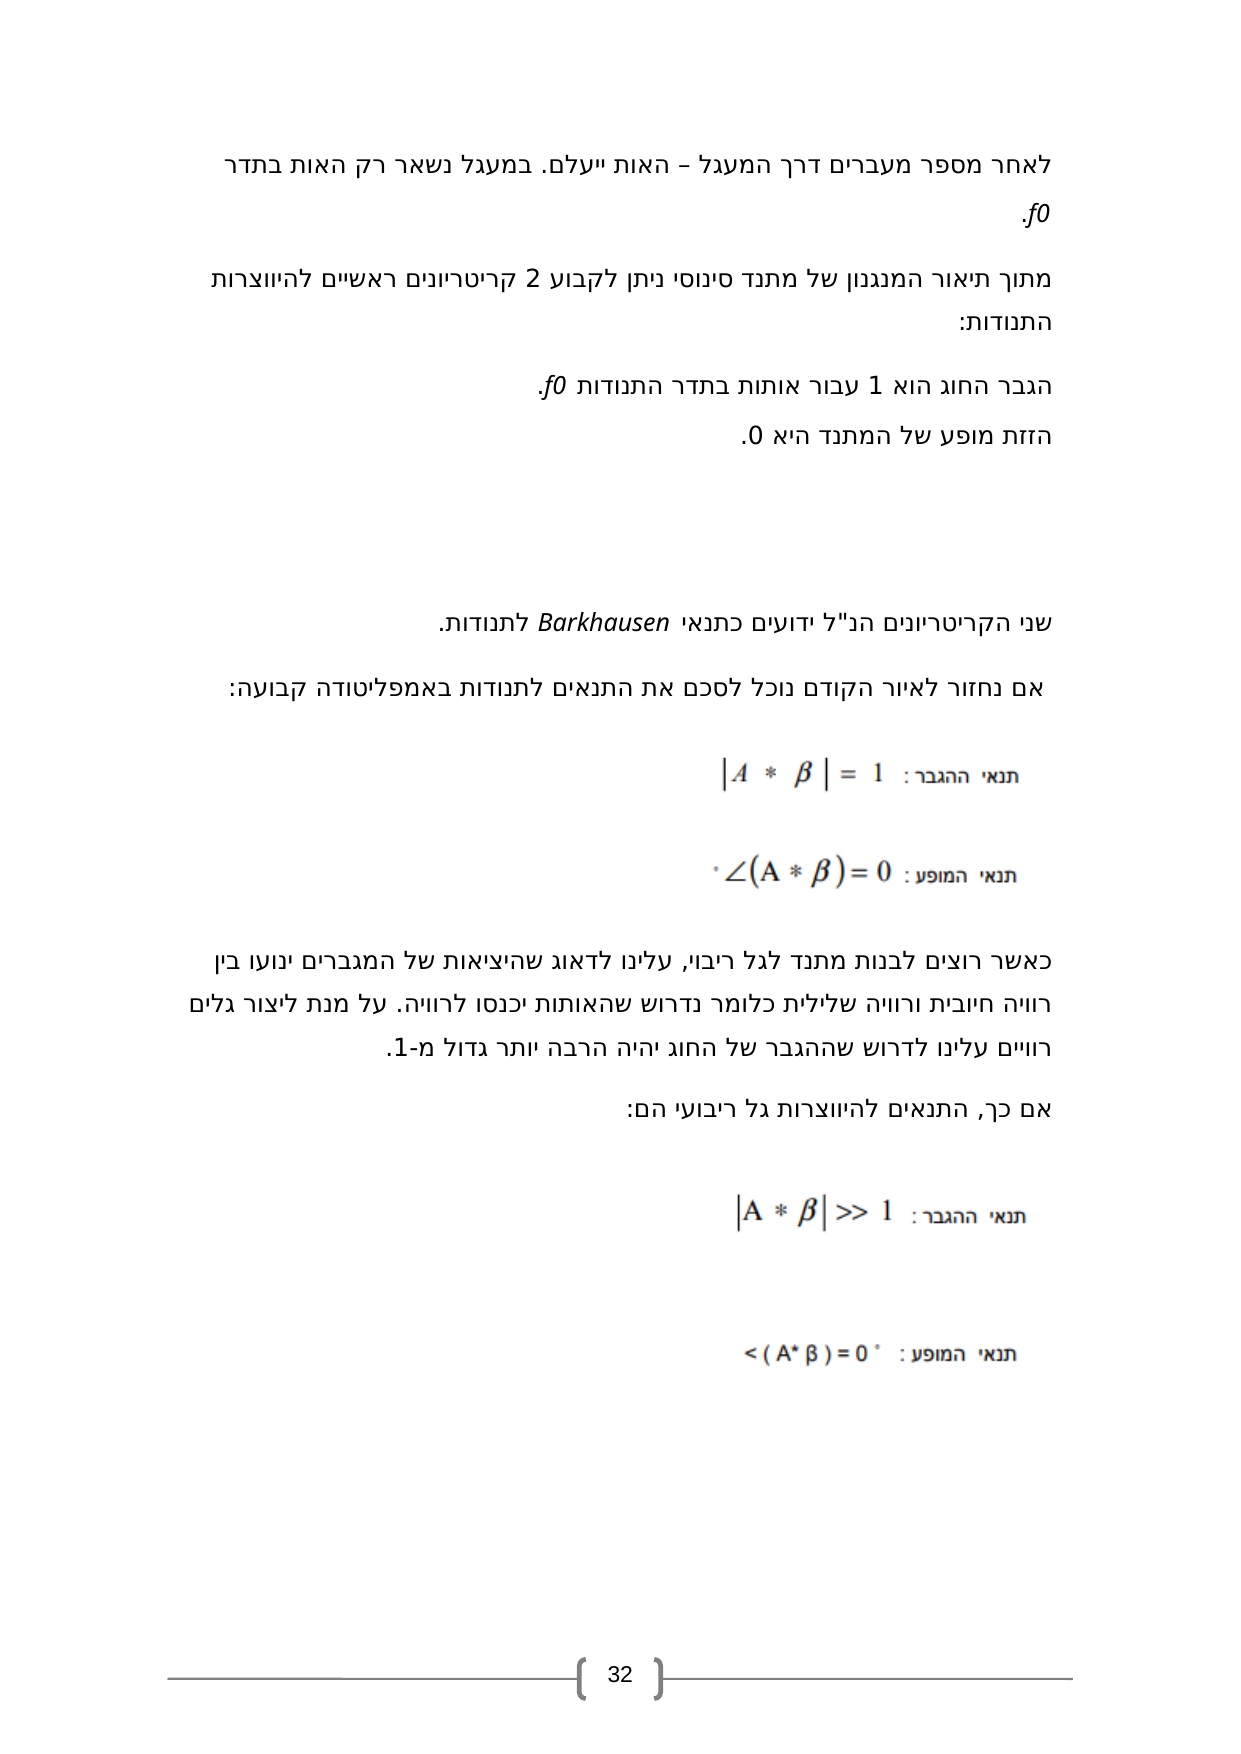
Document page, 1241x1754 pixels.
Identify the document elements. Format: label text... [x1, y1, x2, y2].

text אם נחזור לאיור הקודם נוכל לסכם את התנאים לתנודות באמפליטודה קבועה: [187, 673, 1053, 702]
text מתוך תיאור המנגנון של מתנד סינוסי ניתן לקבוע 2 קריטריונים ראשיים להיווצרות התנודות: [187, 264, 1053, 337]
picture [699, 1154, 1053, 1266]
text שני הקריטריונים הנ"ל ידועים כתנאי Barkhausen לתנודות. [187, 605, 1053, 639]
text אם כך, התנאים להיווצרות גל ריבועי הם: [187, 1094, 1053, 1123]
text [187, 150, 1053, 230]
picture [693, 832, 1053, 916]
picture [696, 1295, 1053, 1411]
picture [693, 733, 1053, 802]
text כאשר רוצים לבנות מתנד לגל ריבוי, עלינו לדאוג שהיציאות של המגברים ינועו בין רוויה חיובית ורוויה שלילית כלומר נדרוש שהאותות יכנסו לרוויה. על מנת ליצור גלים רוויים עלינו לדרוש שההגבר של החוג יהיה הרבה יותר גדול מ-1. [187, 946, 1053, 1063]
